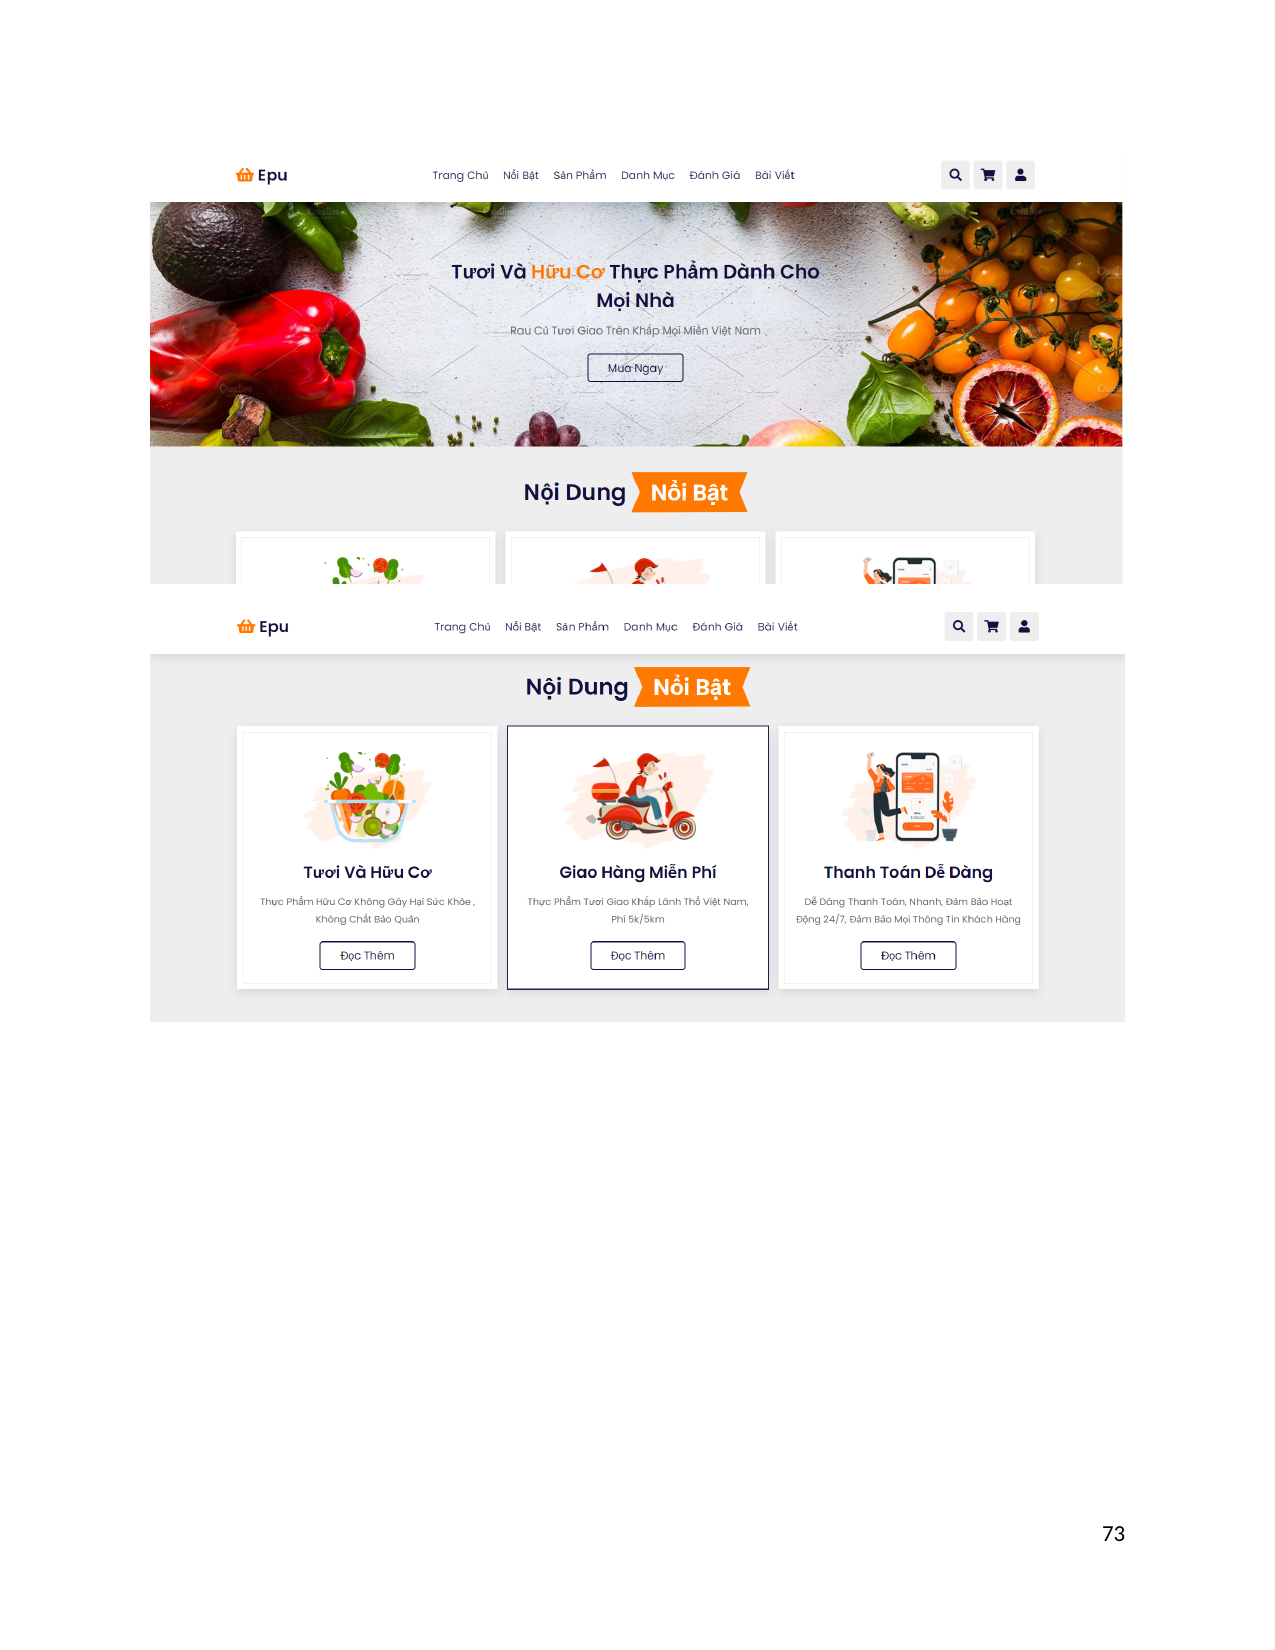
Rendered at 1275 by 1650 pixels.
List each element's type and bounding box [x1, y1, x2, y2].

picture [150, 150, 1123, 584]
picture [150, 602, 1125, 1022]
